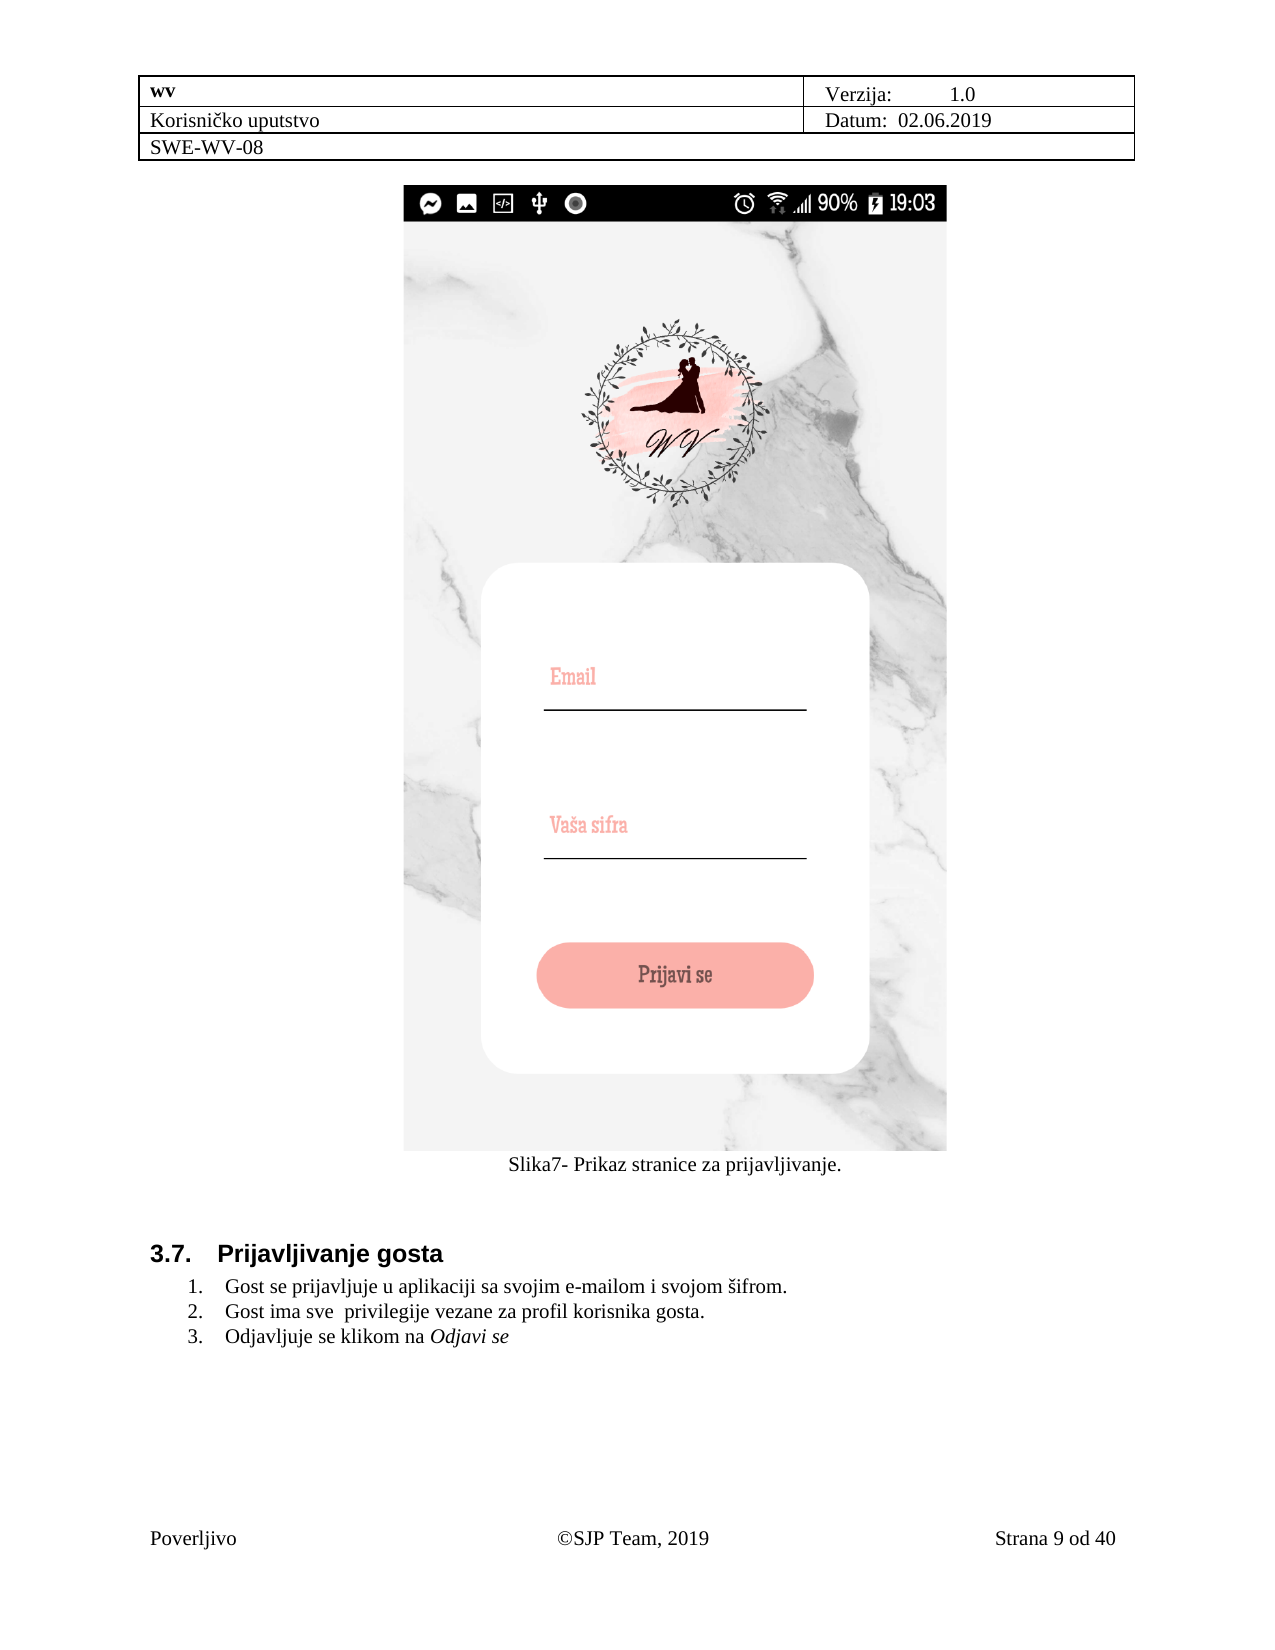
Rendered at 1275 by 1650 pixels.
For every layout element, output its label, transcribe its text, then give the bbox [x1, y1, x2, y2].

list Gost se prijavljuje u aplikaciji sa svojim e-mailom i svojom šifrom. [187, 1273, 1125, 1298]
text Slika7- Prikaz stranice za prijavljivanje. [225, 1151, 1125, 1176]
list Odjavljuje se klikom na Odjavi se [187, 1323, 1125, 1348]
subtitle Prijavljivanje gosta [150, 1238, 1125, 1267]
list Gost ima sve privilegije vezane za profil korisnika gosta. [187, 1298, 1125, 1323]
picture [403, 185, 947, 1151]
